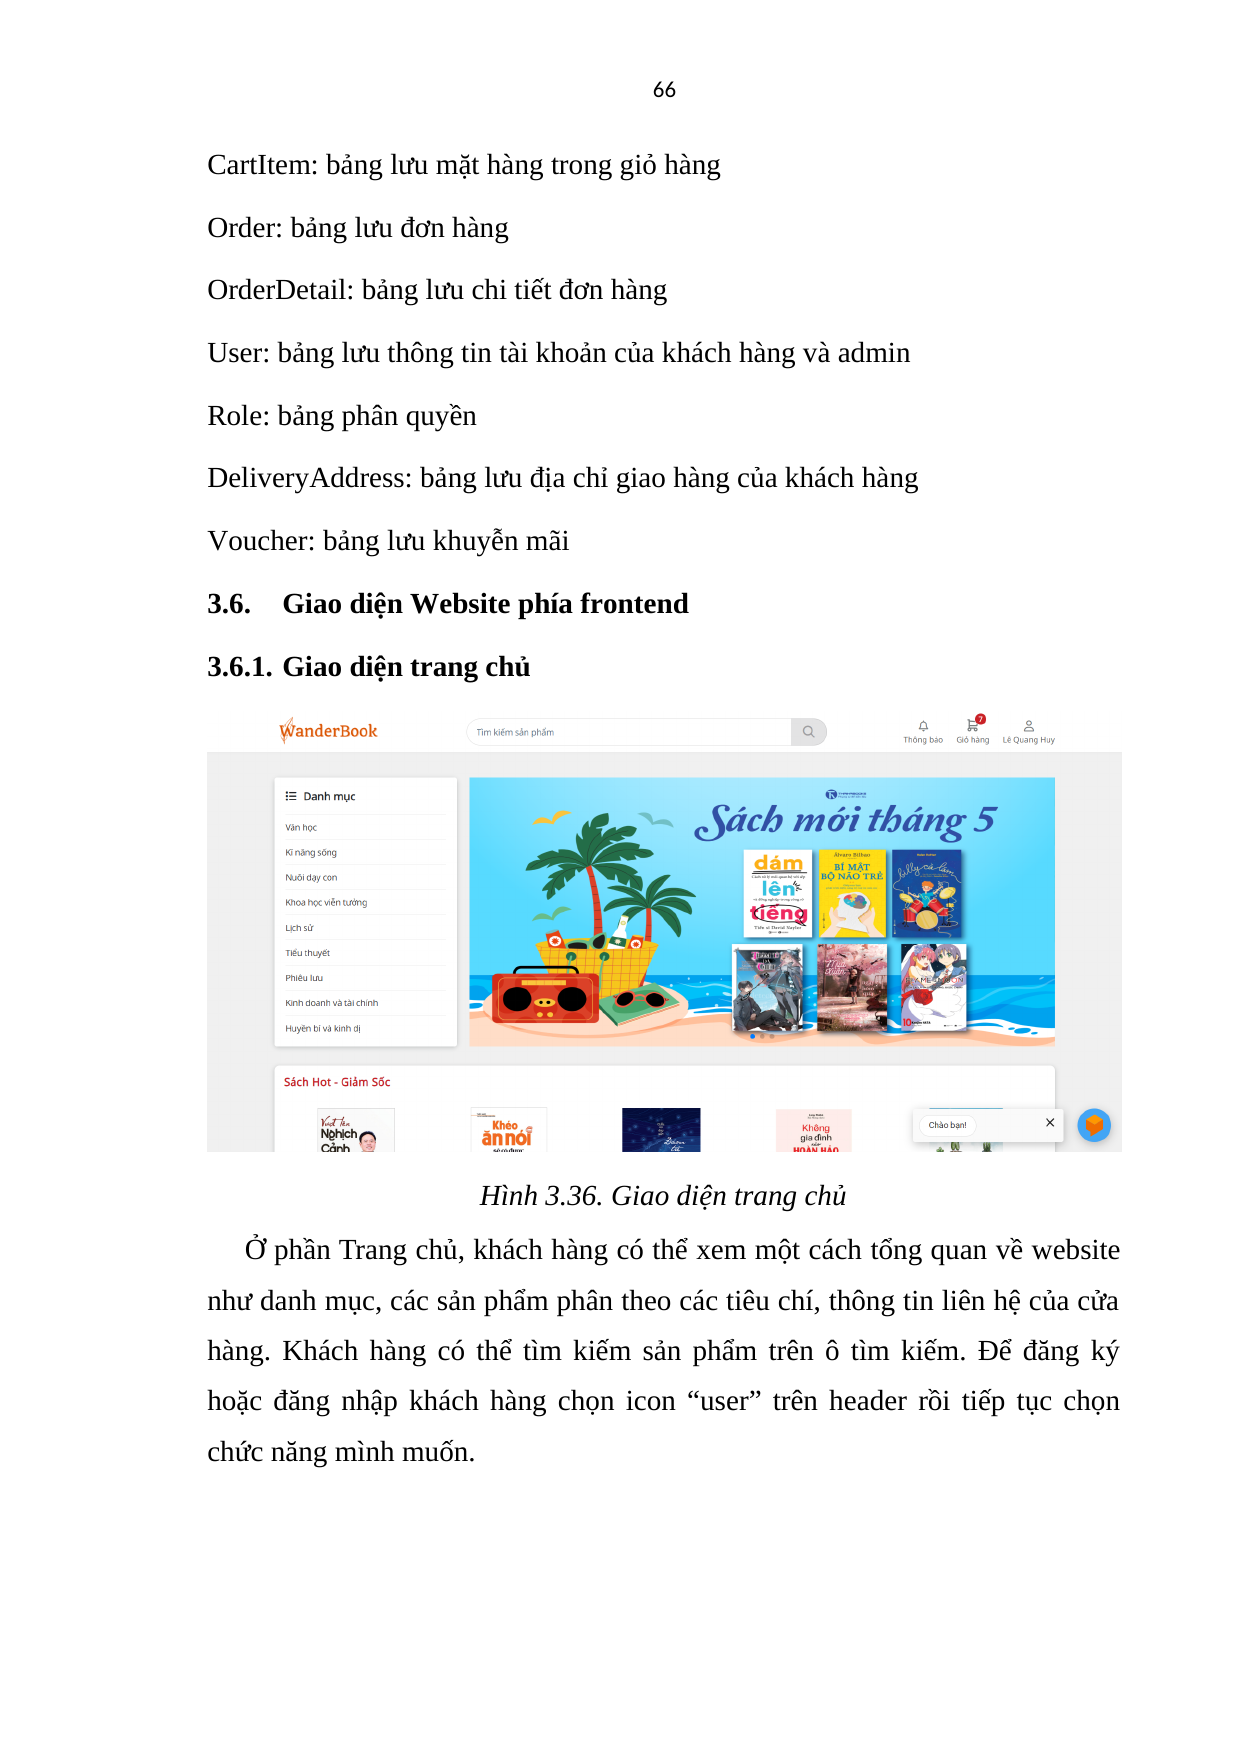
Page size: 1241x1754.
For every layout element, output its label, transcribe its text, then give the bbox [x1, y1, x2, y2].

picture [207, 711, 1122, 1152]
text CartItem: bảng lưu mặt hàng trong giỏ hàng [207, 147, 1122, 181]
text OrderDetail: bảng lưu chi tiết đơn hàng [207, 272, 1122, 306]
text User: bảng lưu thông tin tài khoản của khách hàng và admin [207, 335, 1122, 369]
text Ở phần Trang chủ, khách hàng có thể xem một cách tổng quan về website như danh mục, các sản phẩm phân theo các tiêu chí, thông tin liên hệ của cửa hàng. Khách hàng có thể tìm kiếm sản phẩm trên ô tìm kiếm. Để đăng ký hoặc đăng nhập khách hàng chọn icon “user” trên header rồi tiếp tục chọn chức năng mình muốn. [207, 1232, 1122, 1467]
text Role: bảng phân quyền [207, 398, 1122, 431]
text Voucher: bảng lưu khuyễn mãi [207, 523, 1122, 557]
subtitle Giao diện Website phía frontend [207, 586, 1122, 619]
text Order: bảng lưu đơn hàng [207, 210, 1122, 243]
subtitle Giao diện trang chủ [207, 649, 1122, 682]
text DeliveryAddress: bảng lưu địa chỉ giao hàng của khách hàng [207, 461, 1122, 494]
